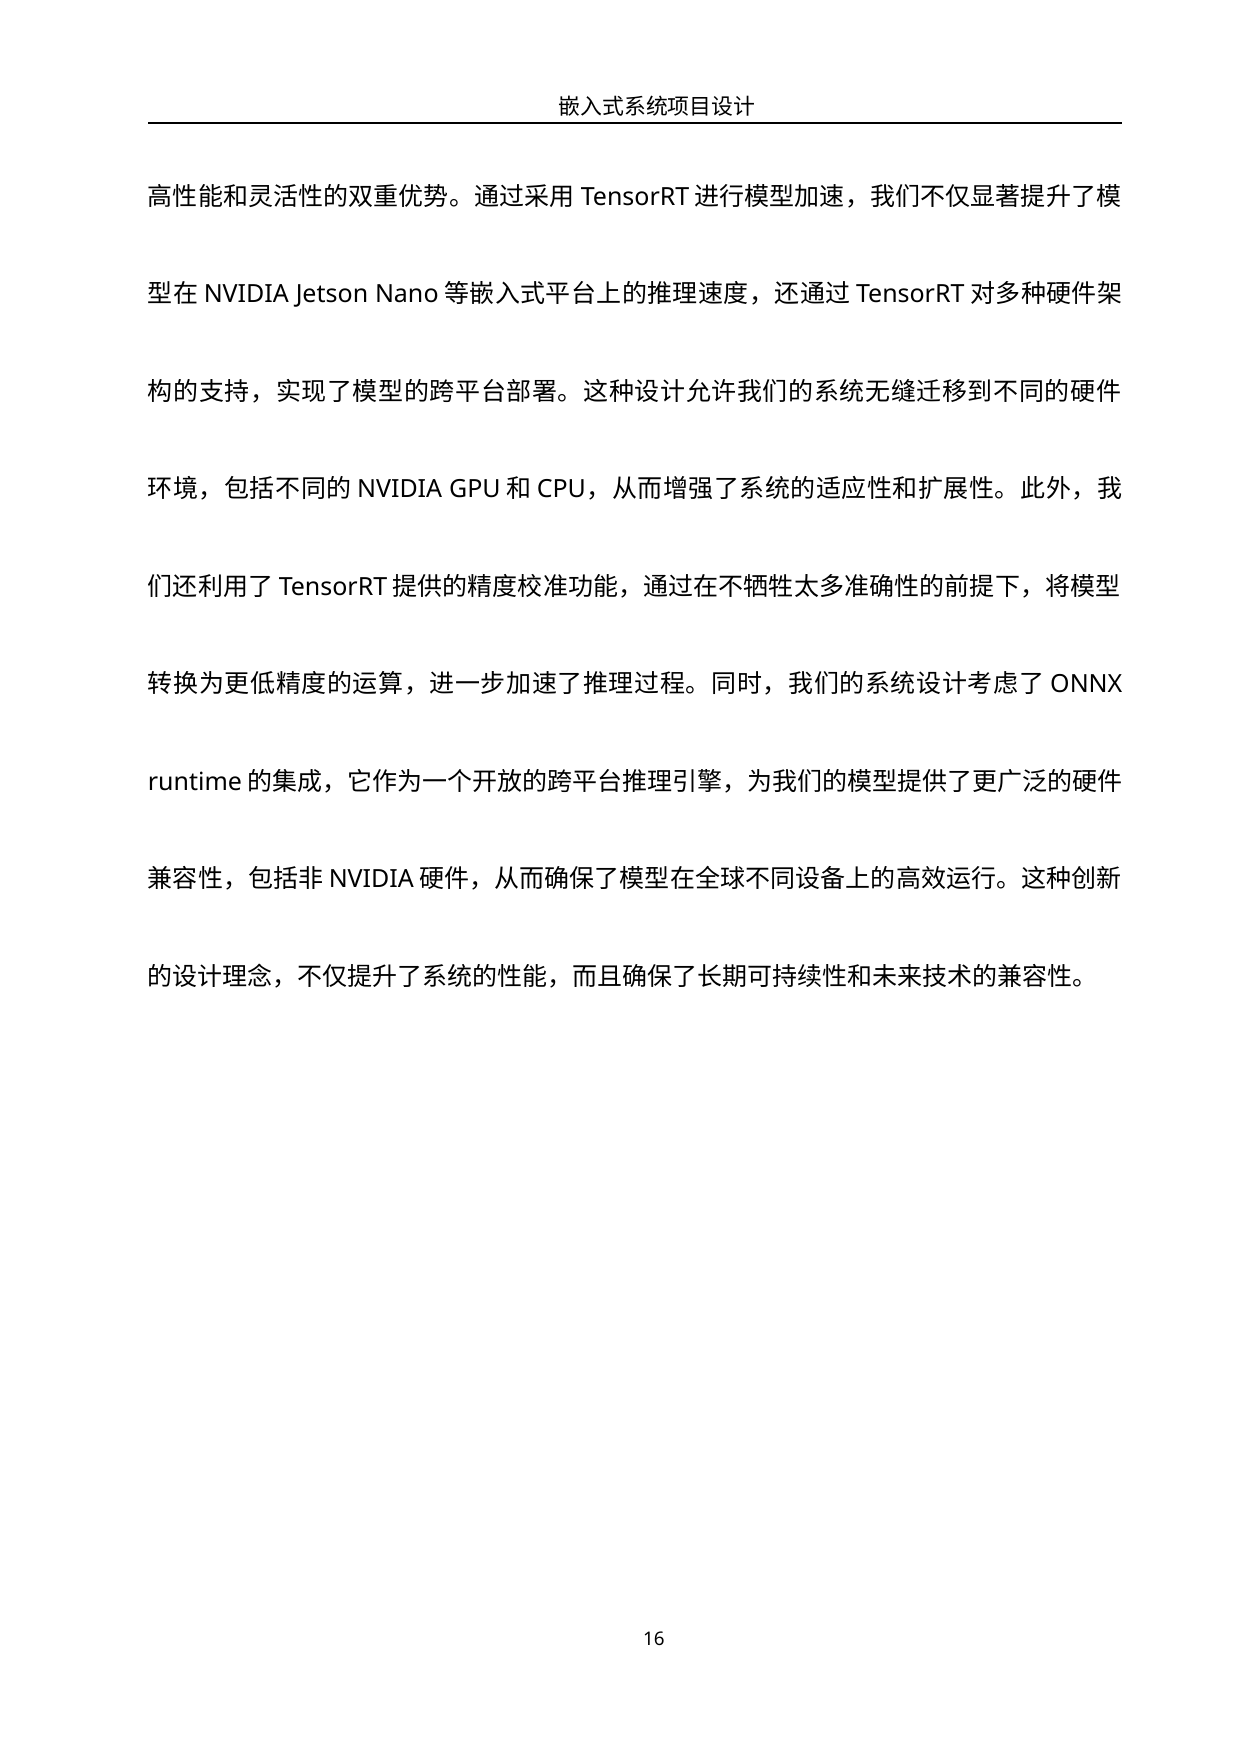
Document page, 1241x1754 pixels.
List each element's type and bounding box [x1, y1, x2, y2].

text [148, 162, 1122, 1007]
